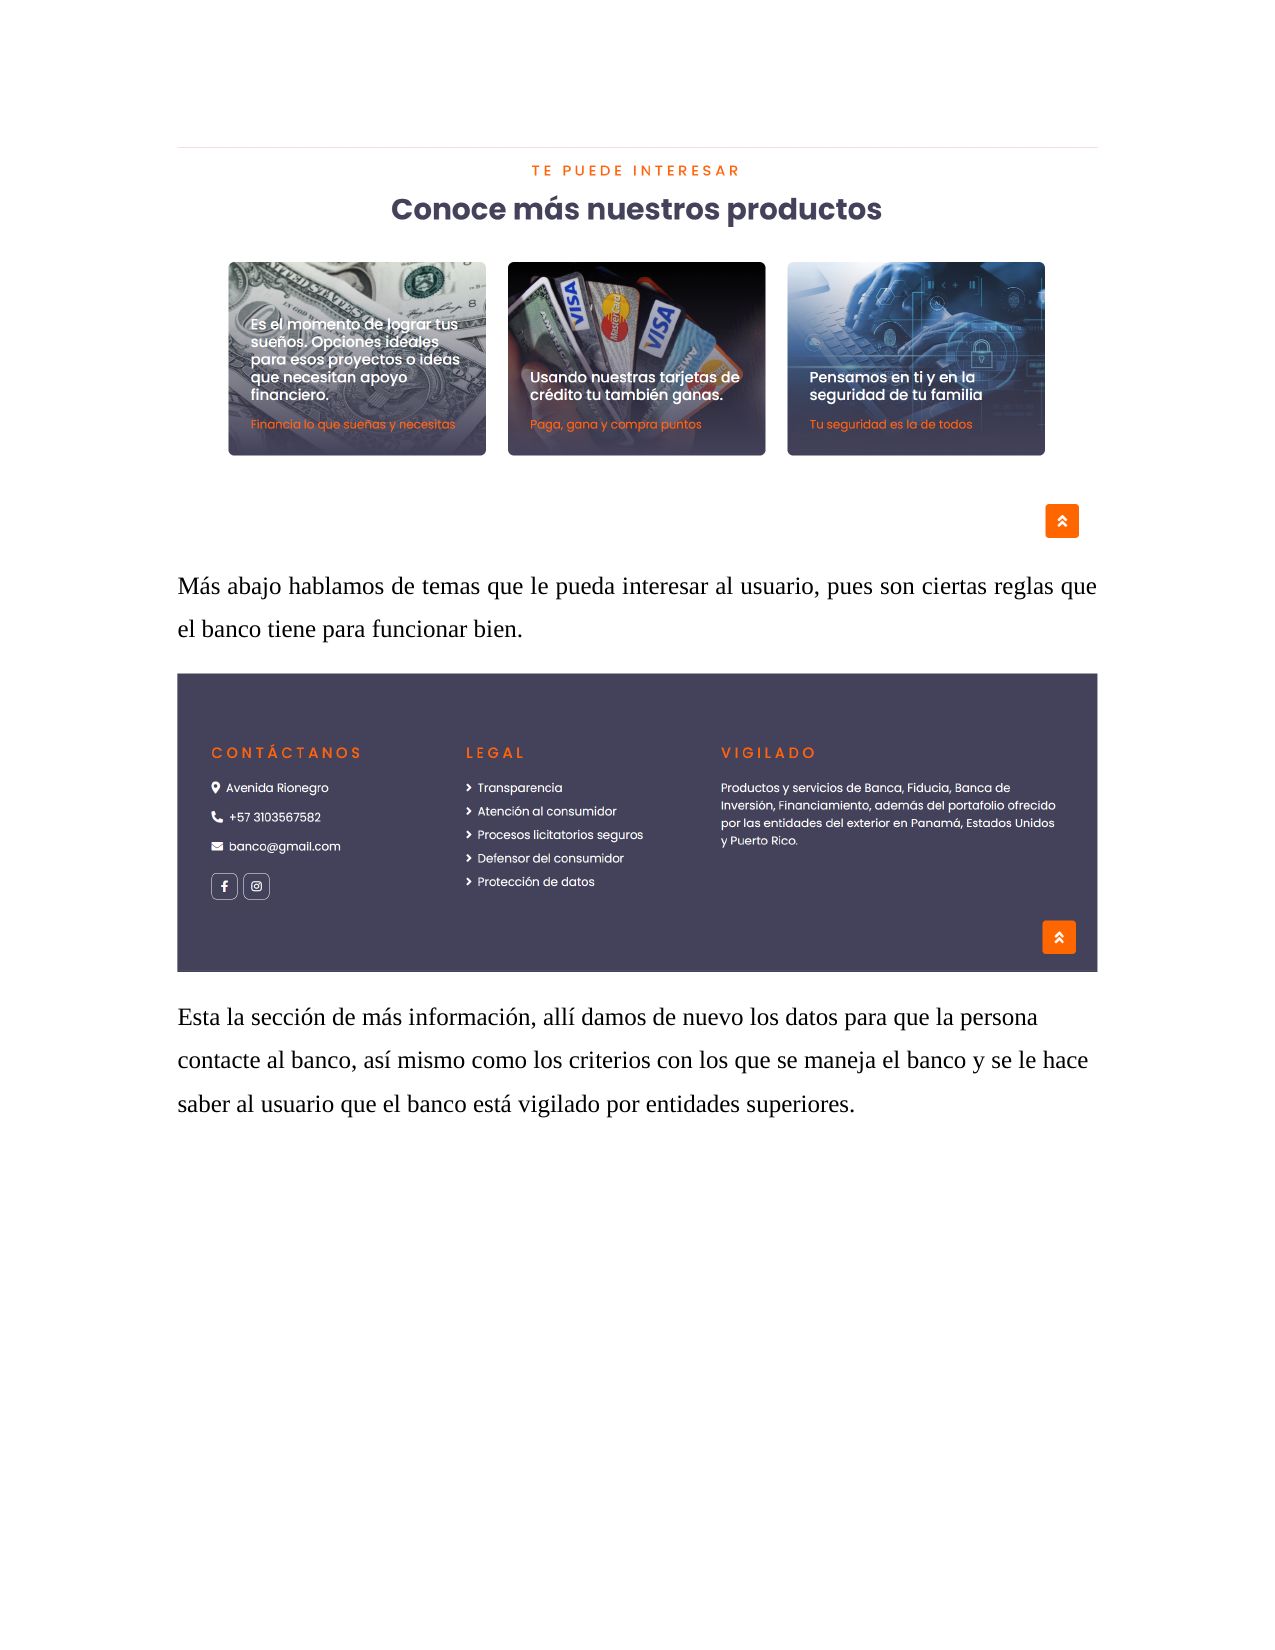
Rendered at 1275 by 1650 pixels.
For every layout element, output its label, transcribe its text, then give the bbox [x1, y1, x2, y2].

picture [177, 673, 1098, 972]
picture [177, 147, 1098, 540]
text Esta la sección de más información, allí damos de nuevo los datos para que la persona contacte al banco, así mismo como los criterios con los que se maneja el banco y se le hace saber al usuario que el banco está vigilado por entidades superiores. [177, 1002, 1098, 1117]
text Más abajo hablamos de temas que le pueda interesar al usuario, pues son ciertas reglas que el banco tiene para funcionar bien. [177, 571, 1098, 643]
